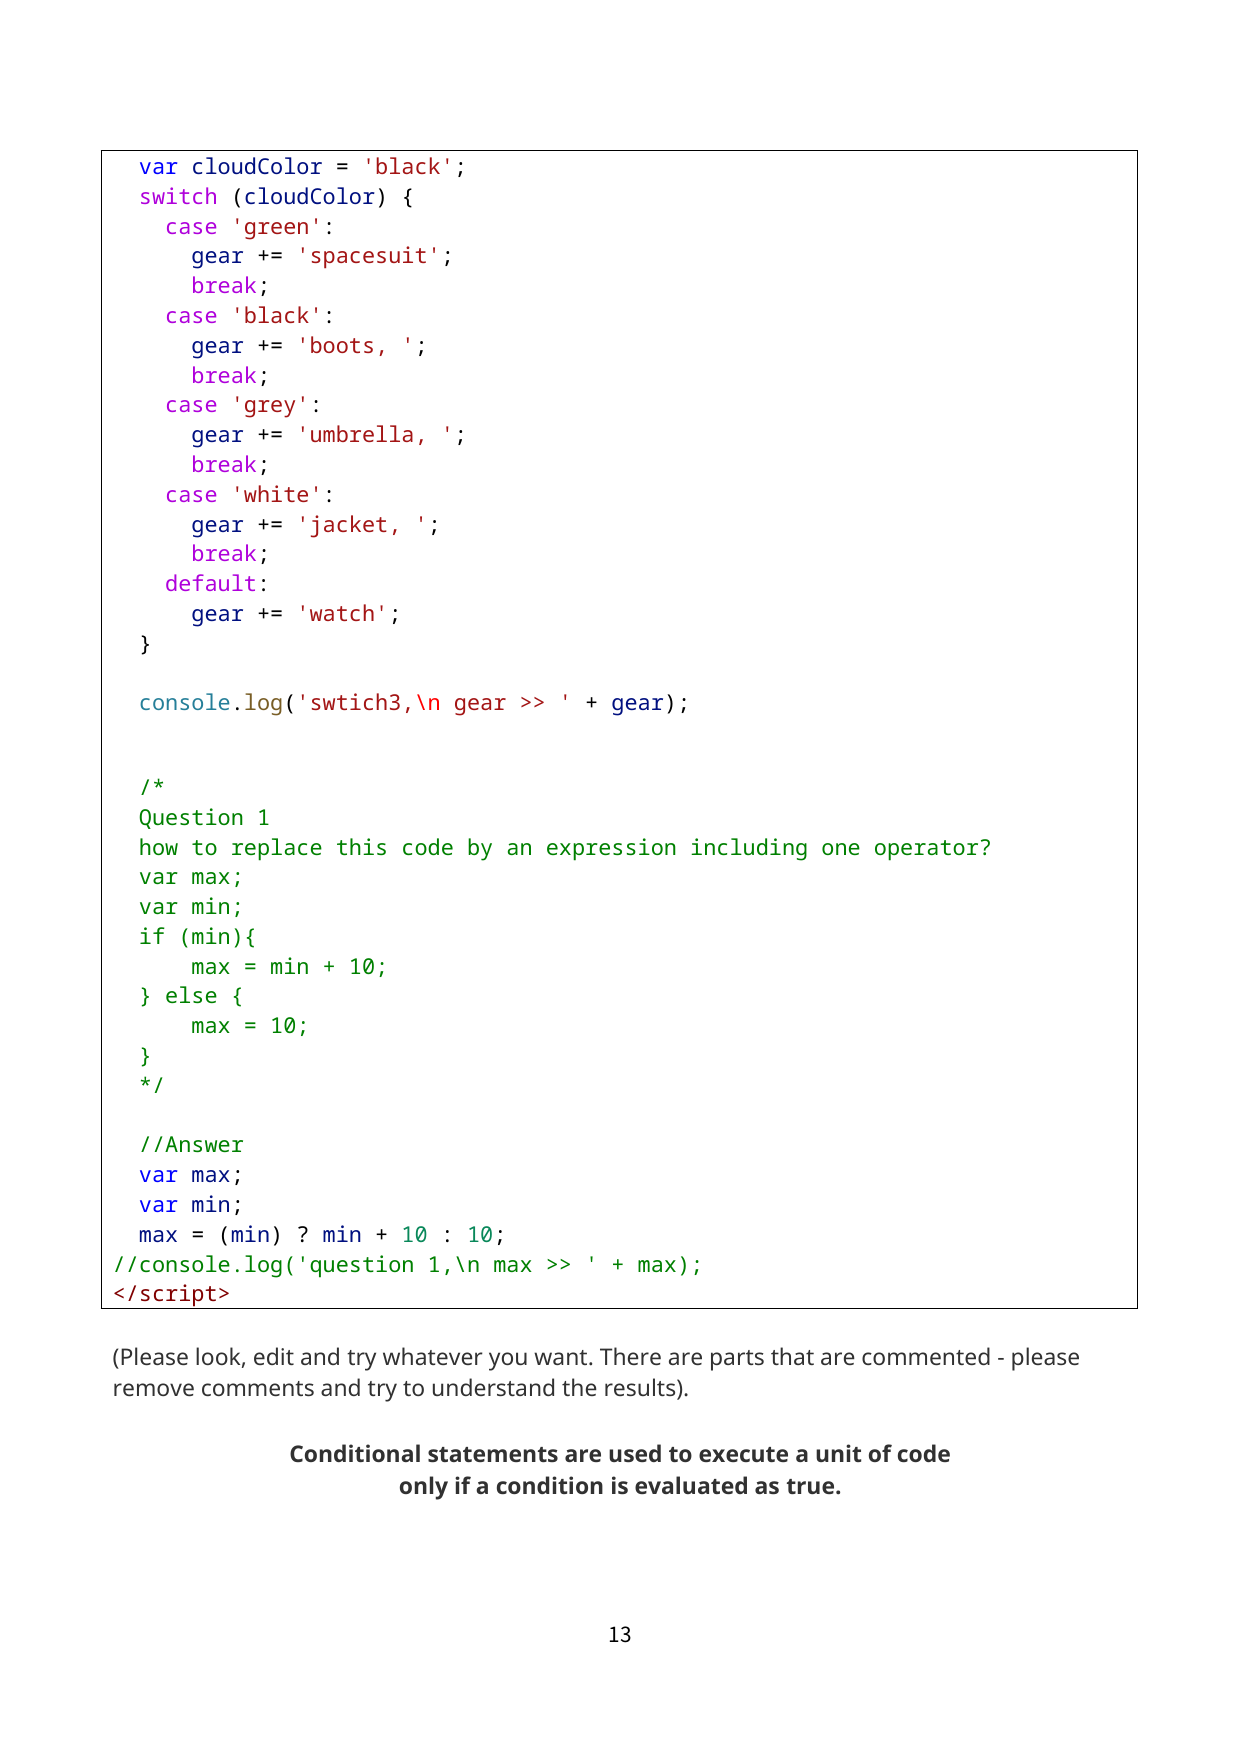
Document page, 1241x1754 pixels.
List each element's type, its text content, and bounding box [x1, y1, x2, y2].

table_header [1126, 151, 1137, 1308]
text (Please look, edit and try whatever you want. There are parts that are commented - please remove comments and try to understand the results). [112, 1340, 1128, 1403]
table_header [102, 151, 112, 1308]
text Conditional statements are used to execute a unit of code only if a condition is evaluated as true. [112, 1438, 1128, 1501]
